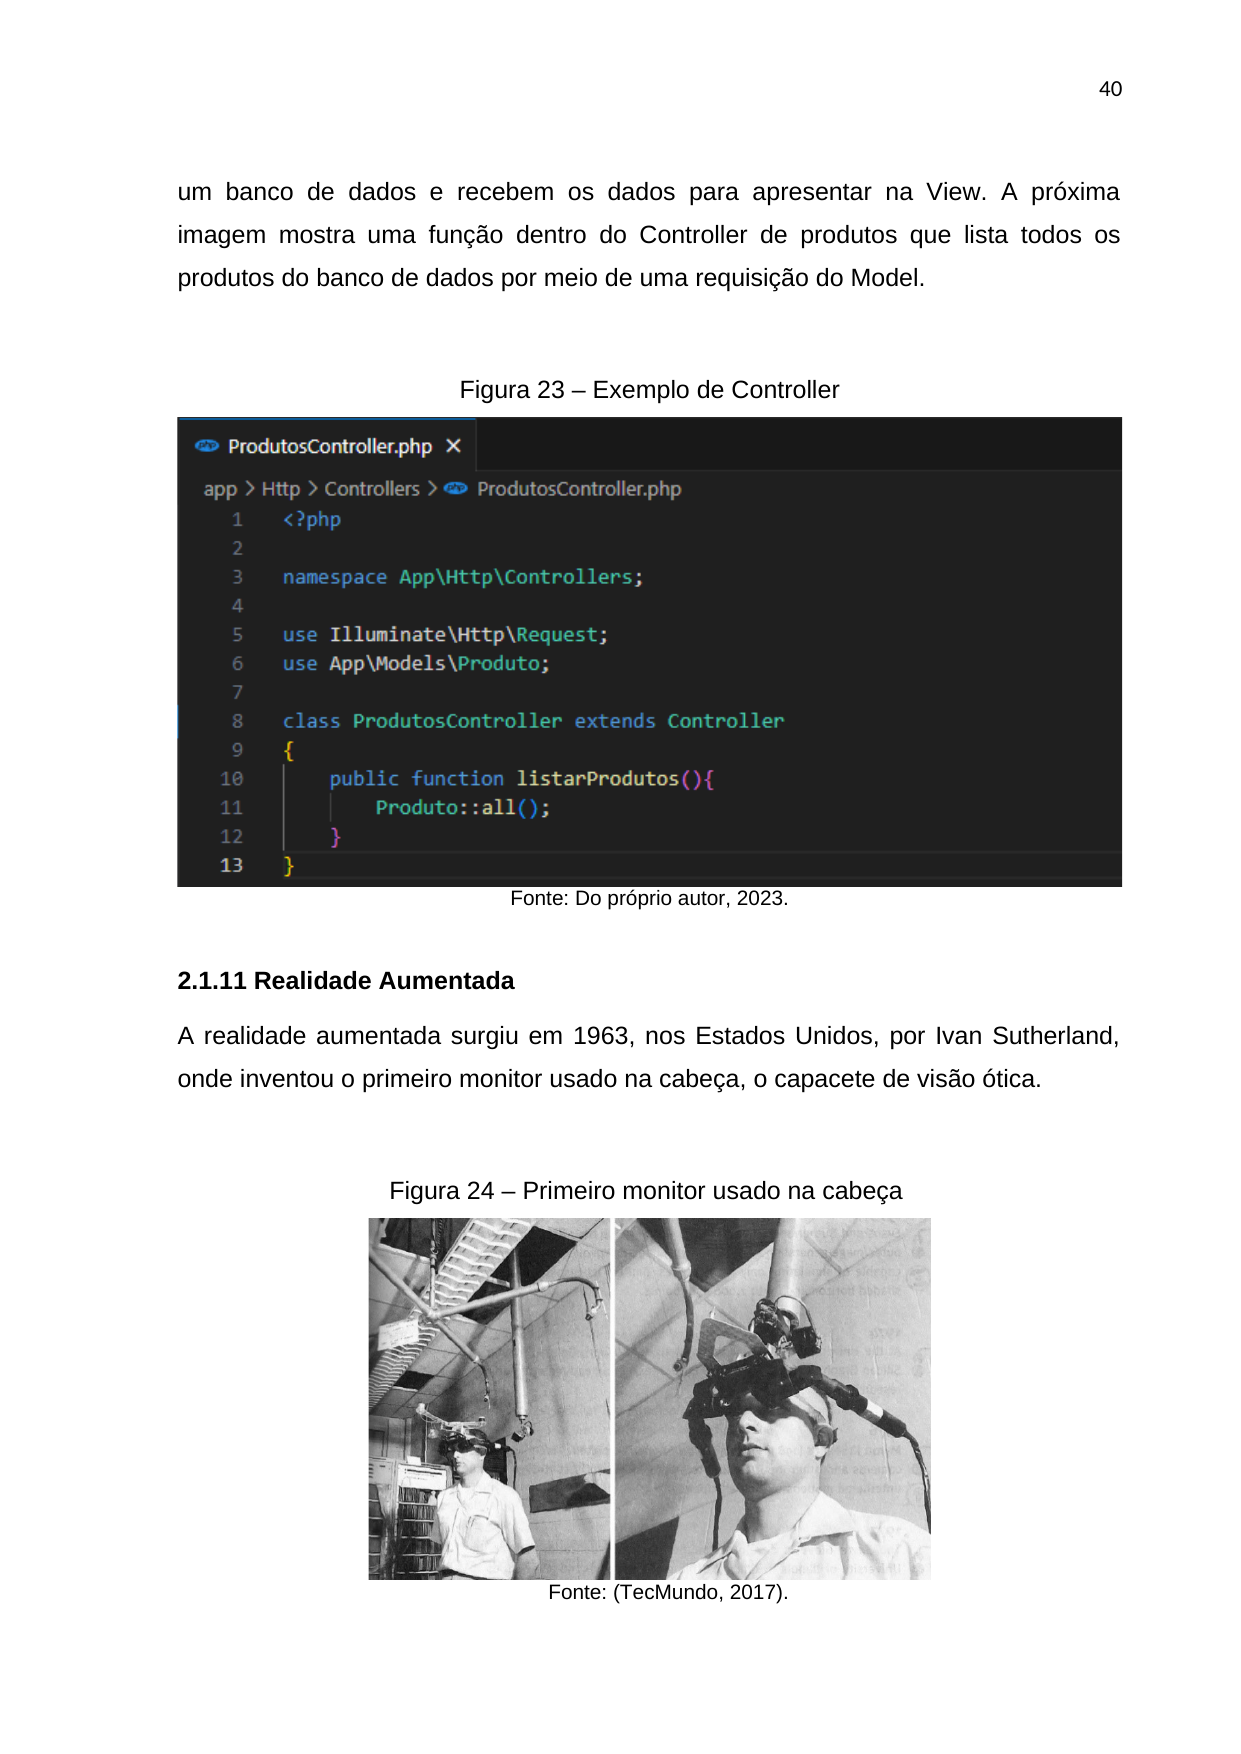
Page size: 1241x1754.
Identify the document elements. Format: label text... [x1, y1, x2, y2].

text Fonte: (TecMundo, 2017). [215, 1580, 1122, 1604]
text A realidade aumentada surgiu em 1963, nos Estados Unidos, por Ivan Sutherland, onde inventou o primeiro monitor usado na cabeça, o capacete de visão ótica. [177, 1021, 1122, 1093]
picture [368, 1218, 931, 1580]
picture [177, 417, 1123, 887]
text Figura 23 – Exemplo de Controller [177, 375, 1122, 403]
text um banco de dados e recebem os dados para apresentar na View. A próxima imagem mostra uma função dentro do Controller de produtos que lista todos os produtos do banco de dados por meio de uma requisição do Model. [177, 177, 1122, 292]
text Fonte: Do próprio autor, 2023. [177, 887, 1122, 910]
text 2.1.11 Realidade Aumentada [177, 966, 1122, 994]
text Figura 24 – Primeiro monitor usado na cabeça [177, 1176, 1122, 1204]
